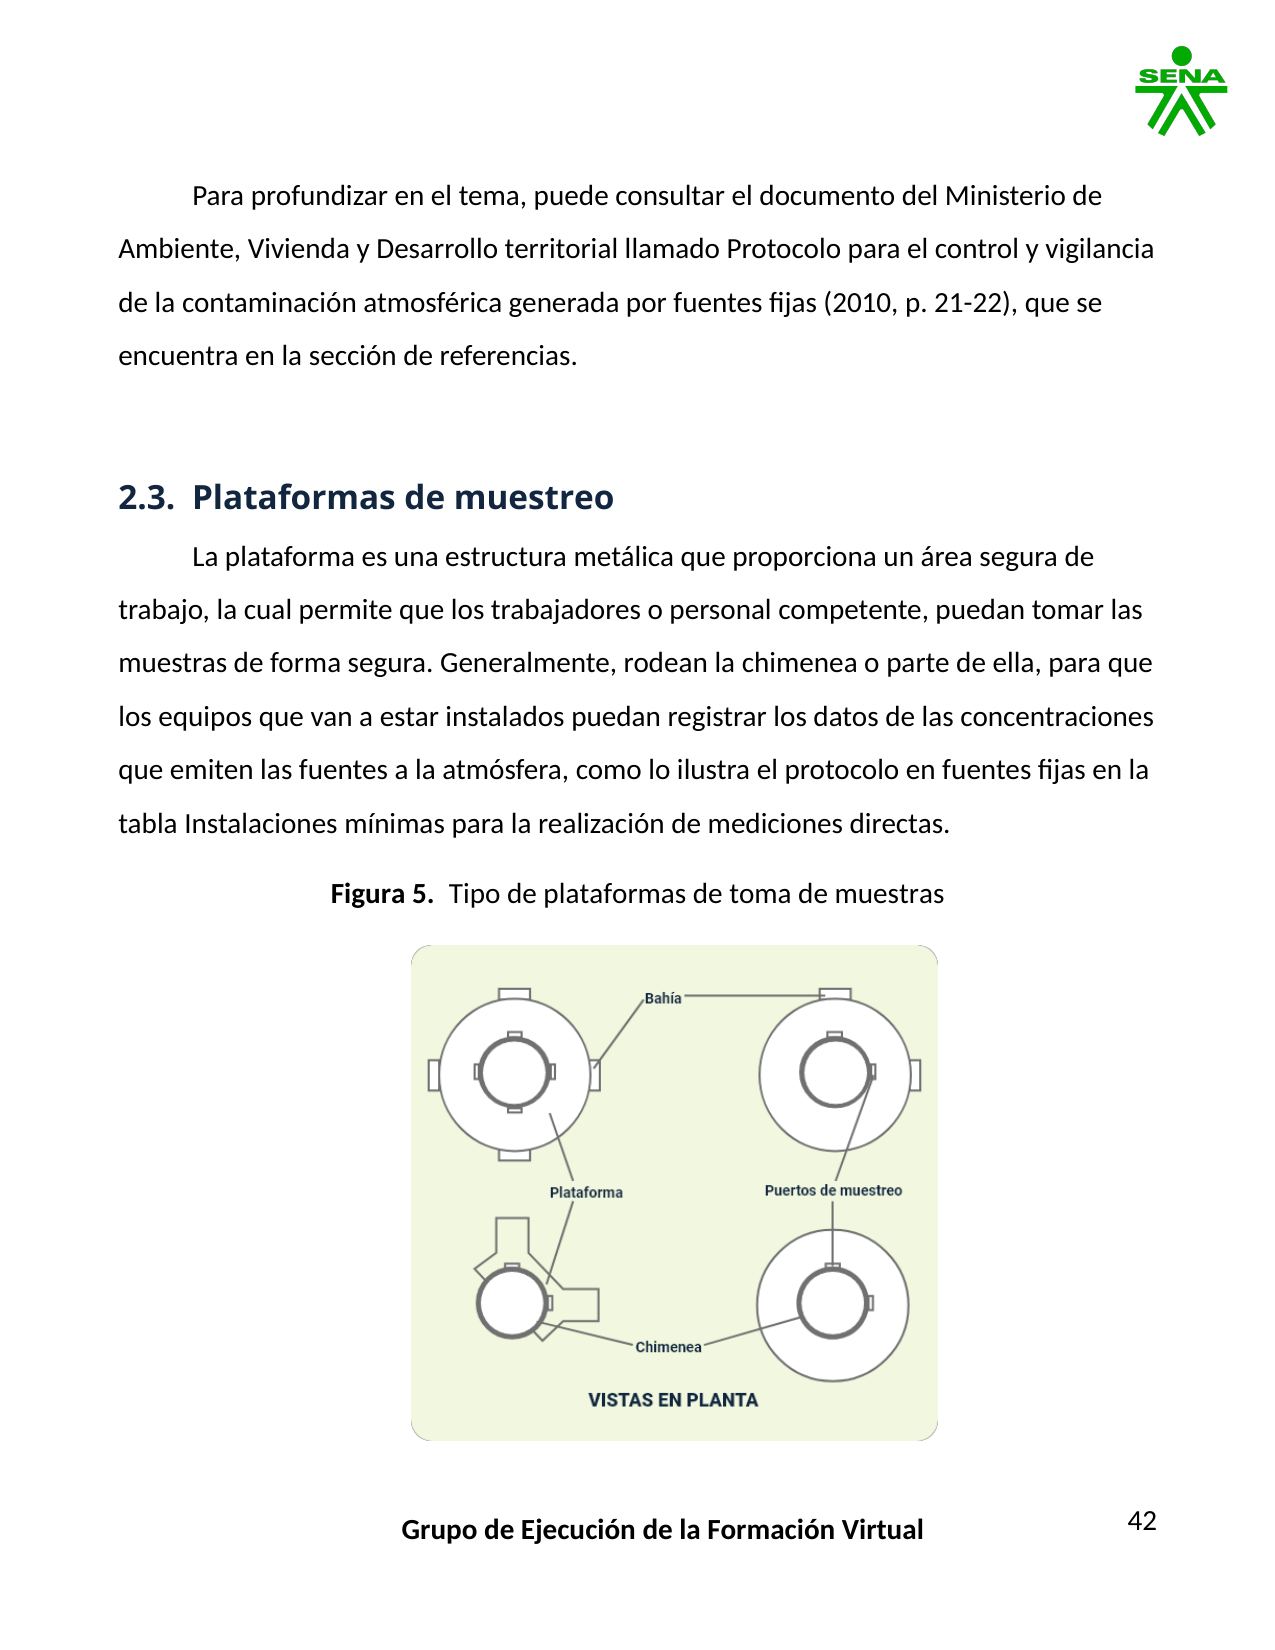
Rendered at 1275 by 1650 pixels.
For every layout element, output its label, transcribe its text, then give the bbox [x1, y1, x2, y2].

picture [411, 945, 938, 1441]
picture [1135, 46, 1228, 136]
text Tipo de plataformas de toma de muestras [118, 875, 1157, 911]
text Para profundizar en el tema, puede consultar el documento del Ministerio de Ambiente, Vivienda y Desarrollo territorial llamado Protocolo para el control y vigilancia de la contaminación atmosférica generada por fuentes fijas (2010, p. 21-22), que se encuentra en la sección de referencias. [118, 177, 1157, 373]
subtitle Plataformas de muestreo [118, 473, 1157, 519]
text La plataforma es una estructura metálica que proporciona un área segura de trabajo, la cual permite que los trabajadores o personal competente, puedan tomar las muestras de forma segura. Generalmente, rodean la chimenea o parte de ella, para que los equipos que van a estar instalados puedan registrar los datos de las concentraciones que emiten las fuentes a la atmósfera, como lo ilustra el protocolo en fuentes fijas en la tabla Instalaciones mínimas para la realización de mediciones directas. [118, 538, 1157, 841]
